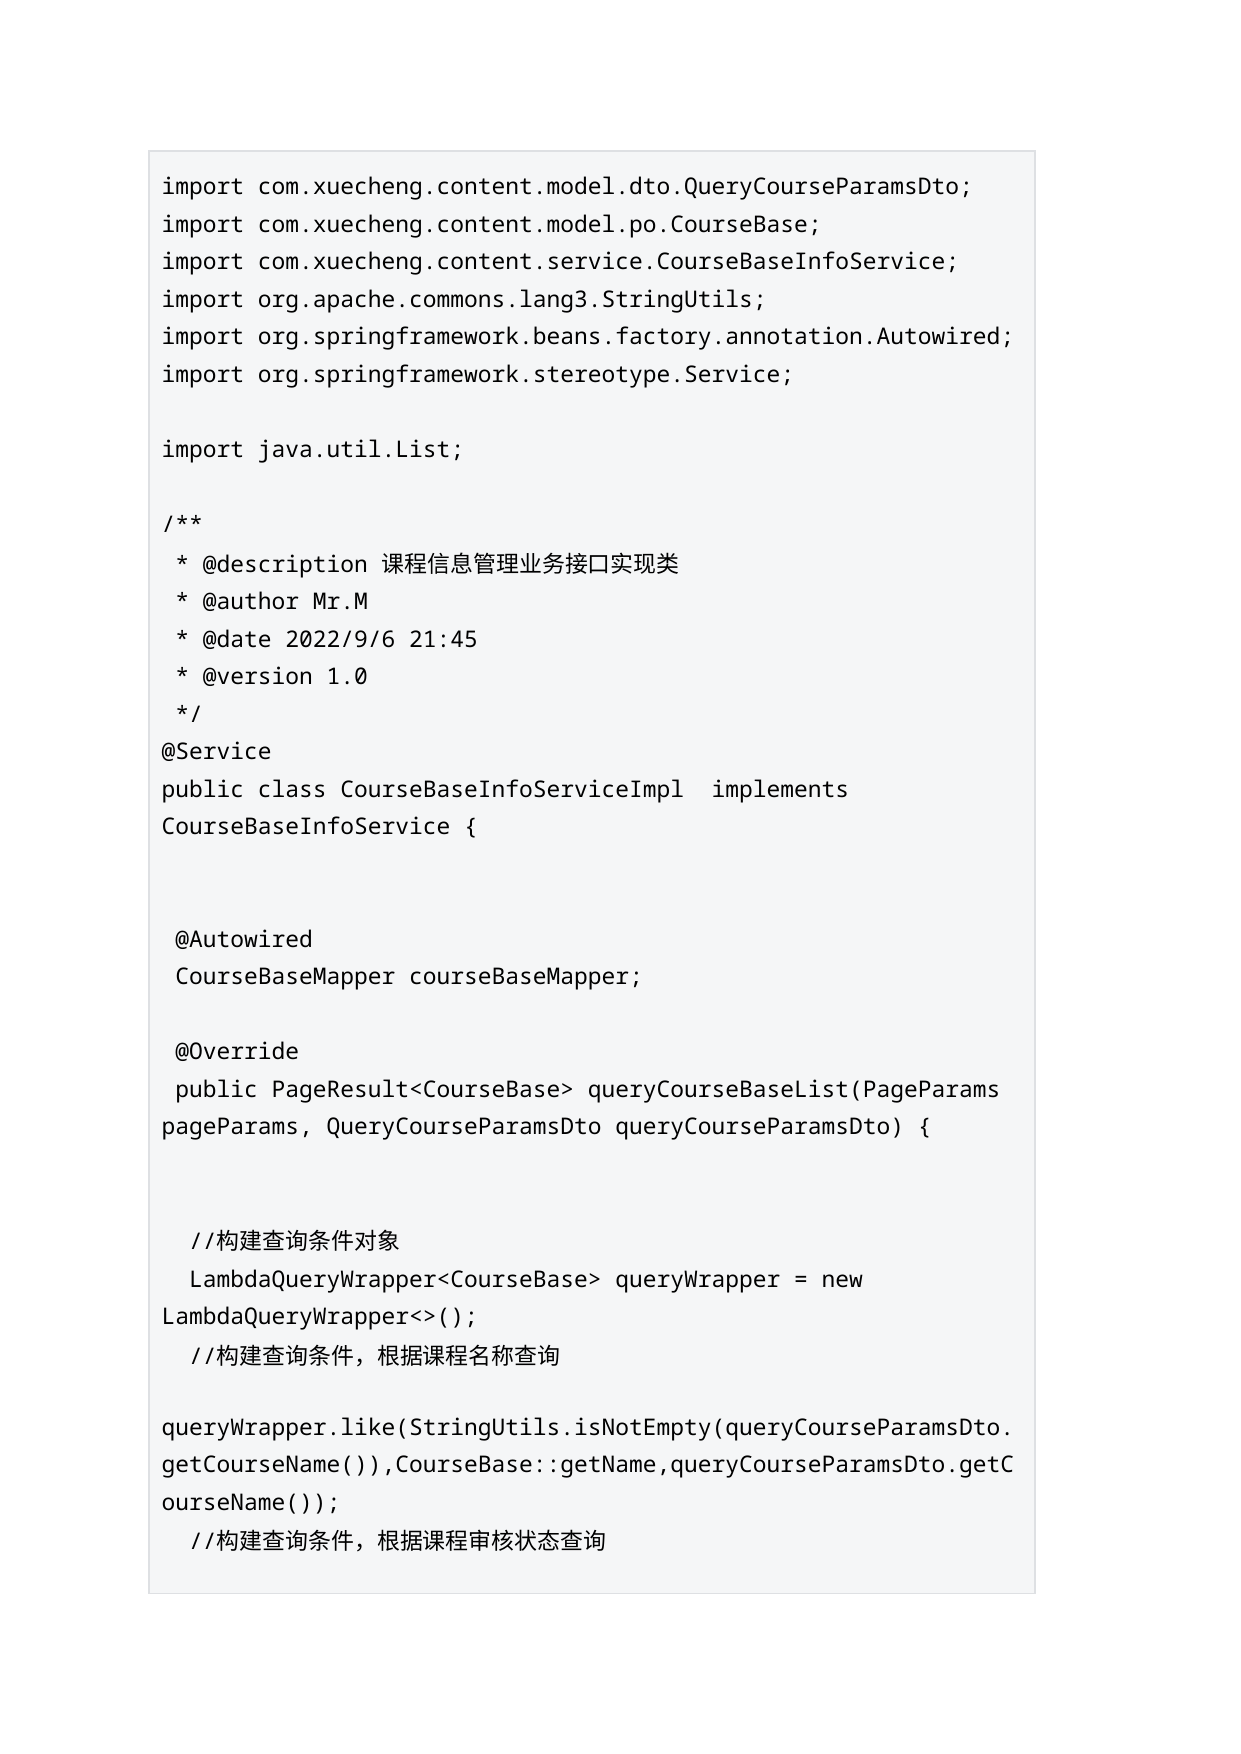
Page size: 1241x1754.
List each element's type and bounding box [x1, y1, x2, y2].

table_header [150, 152, 1034, 1593]
